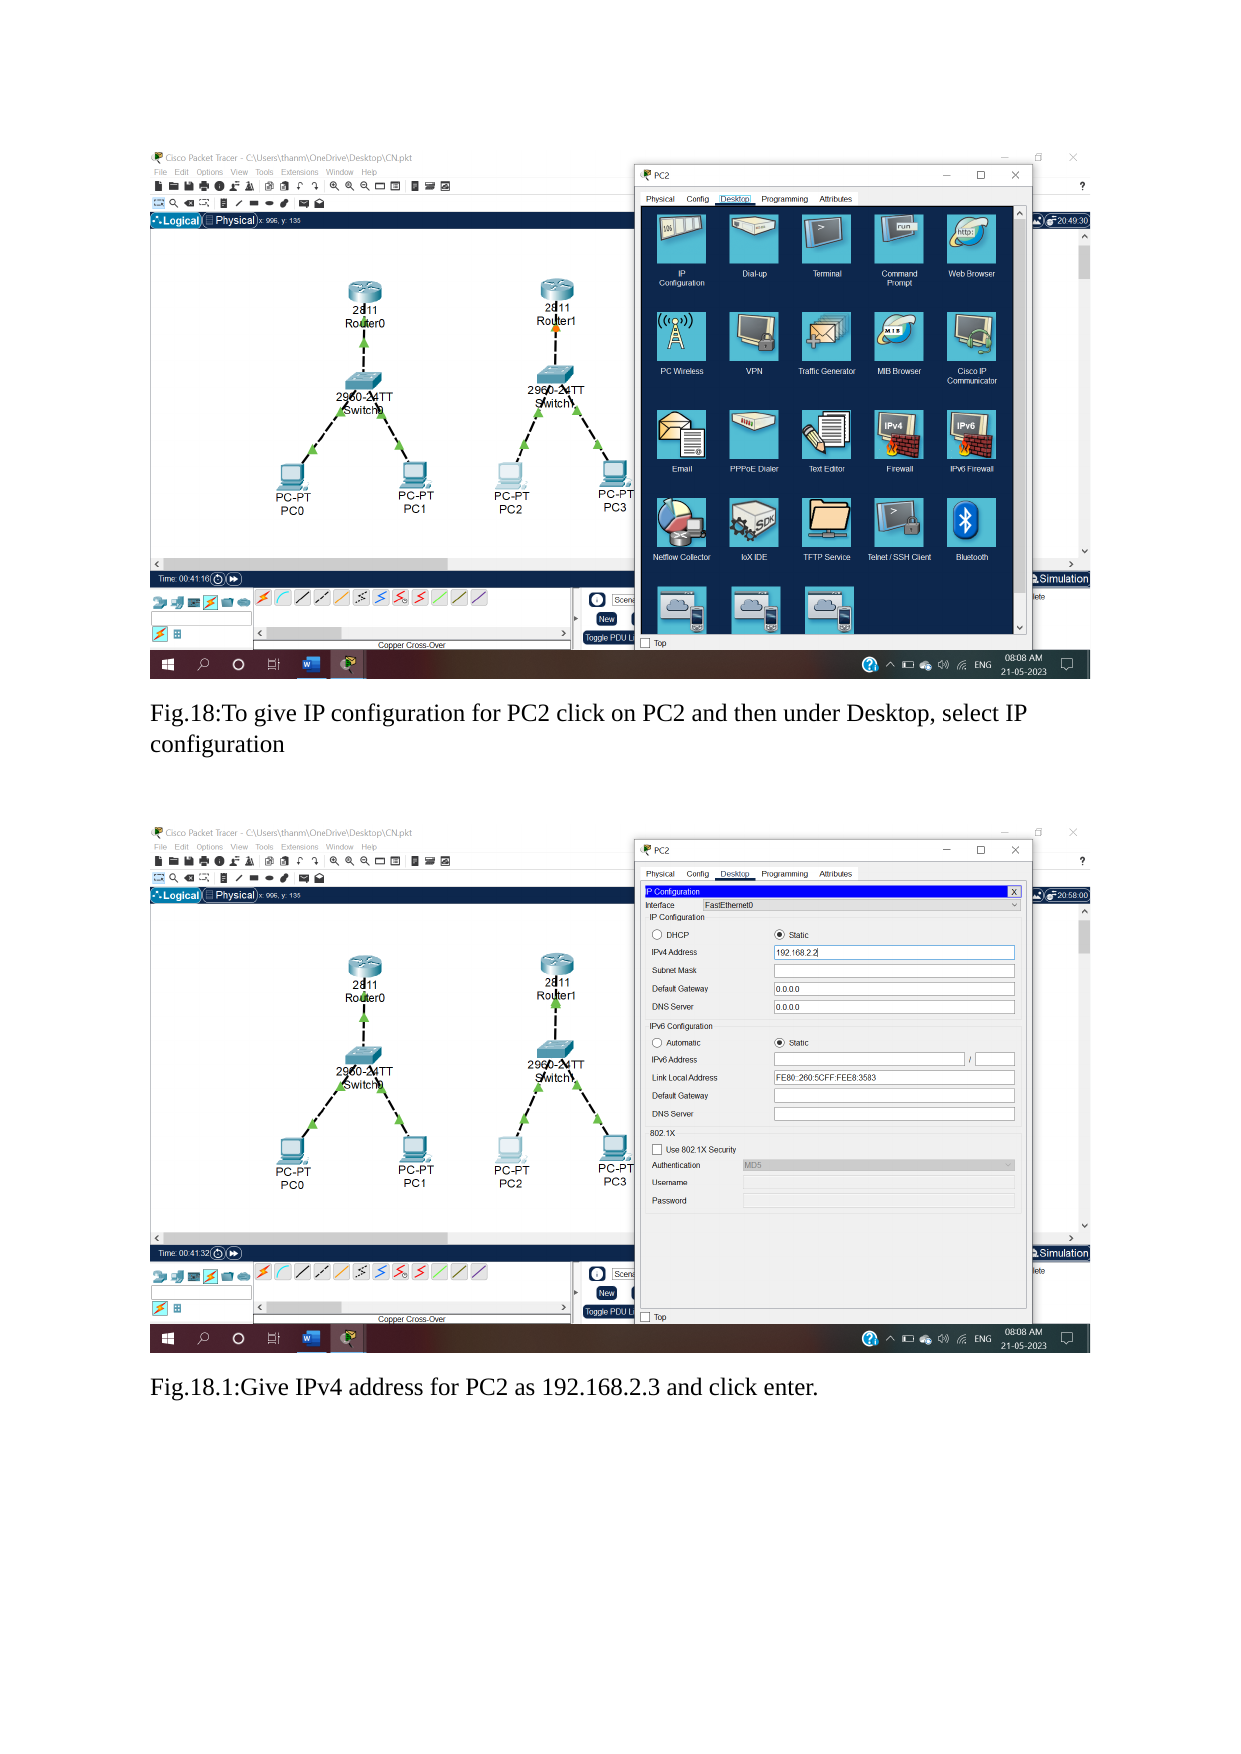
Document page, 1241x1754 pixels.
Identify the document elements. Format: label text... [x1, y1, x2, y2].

picture [150, 824, 1091, 1353]
picture [178, 217, 186, 226]
text Fig.18:To give IP configuration for PC2 click on PC2 and then under Desktop, select IP configuration [150, 698, 1090, 757]
picture [150, 150, 1091, 679]
text Fig.18.1:Give IPv4 address for PC2 as 192.168.2.3 and click enter. [150, 1372, 1090, 1401]
picture [177, 892, 186, 900]
